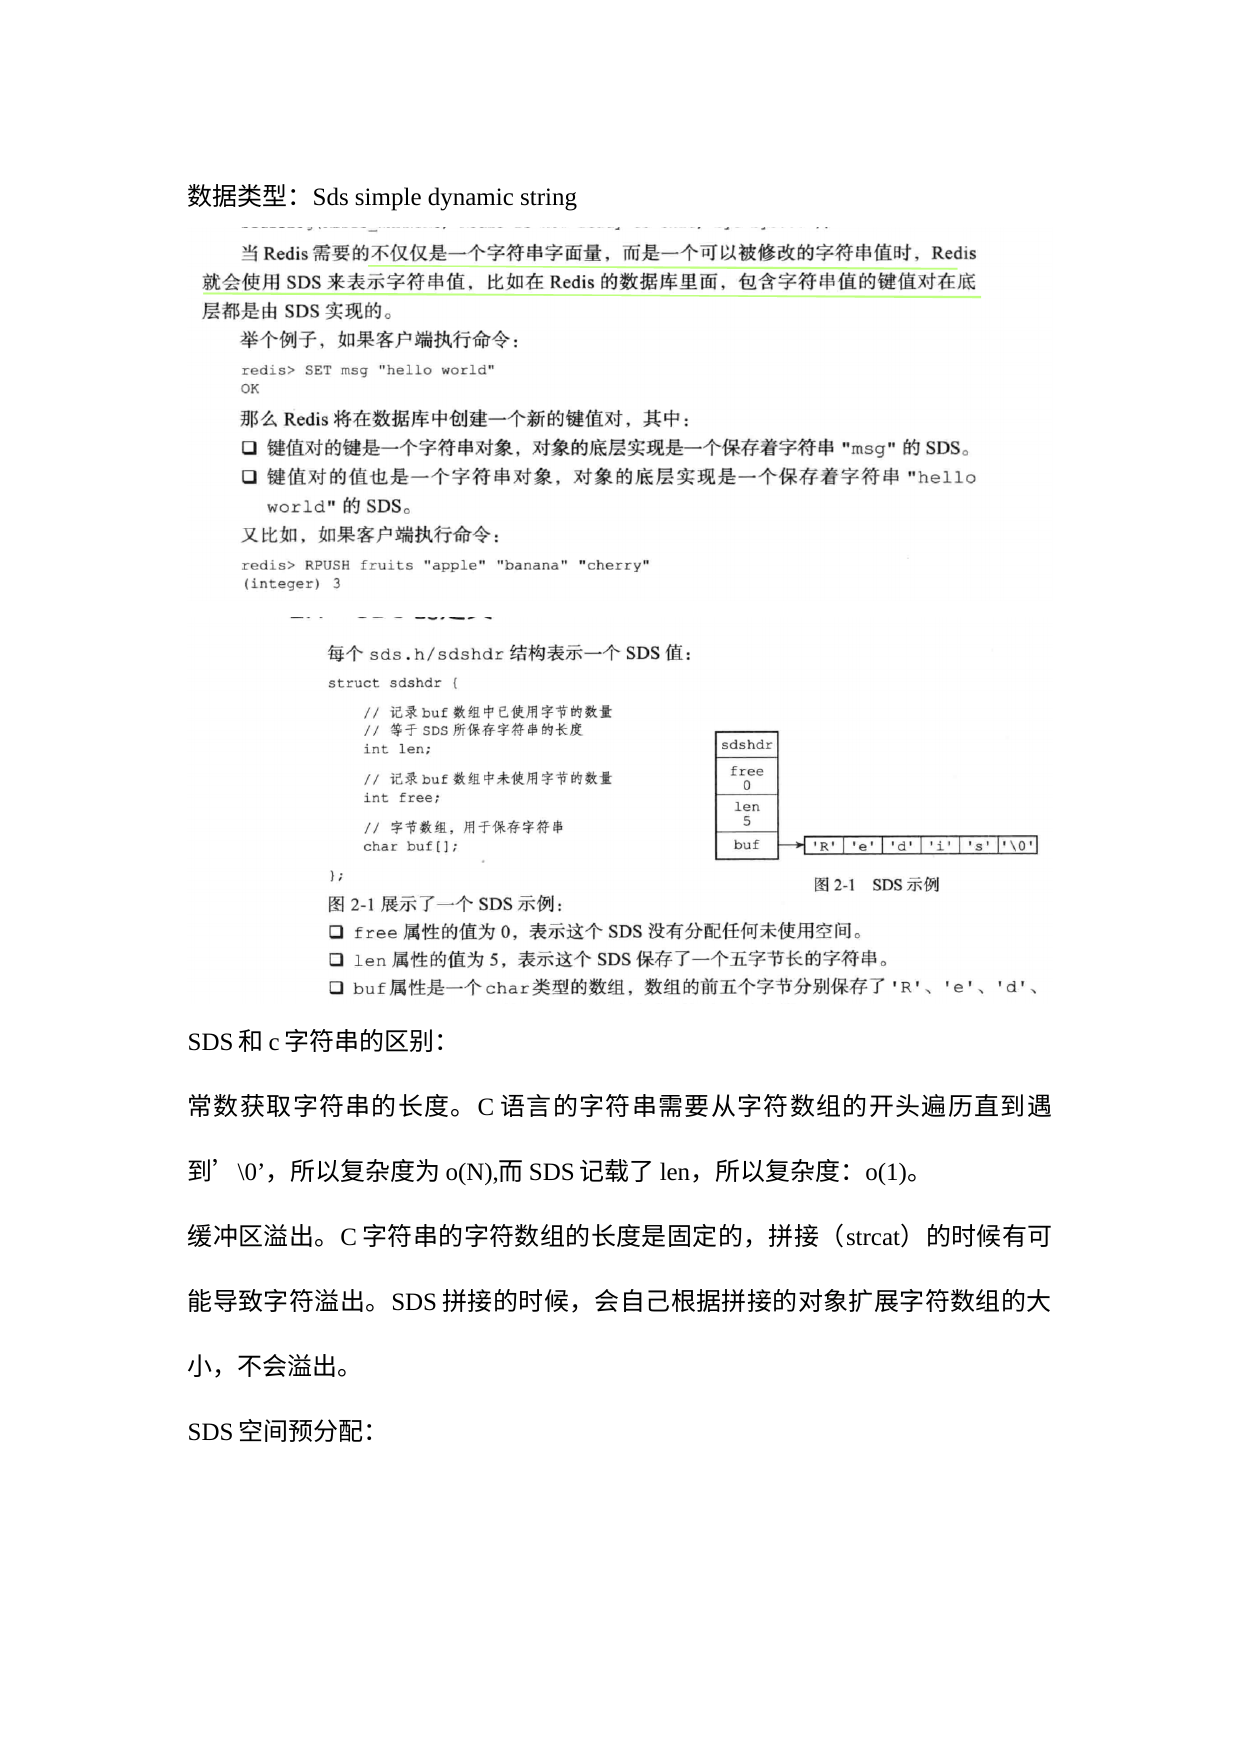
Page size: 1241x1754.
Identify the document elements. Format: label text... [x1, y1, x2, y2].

text SDS和c字符串的区别： [187, 1007, 1053, 1072]
text SDS空间预分配： [187, 1397, 1053, 1462]
picture [187, 227, 1053, 601]
text 缓冲区溢出。C字符串的字符数组的长度是固定的，拼接（strcat）的时候有可能导致字符溢出。SDS拼接的时候，会自己根据拼接的对象扩展字符数组的大小，不会溢出。 [187, 1202, 1053, 1397]
text 常数获取字符串的长度。C语言的字符串需要从字符数组的开头遍历直到遇到’\0’，所以复杂度为o(N),而SDS记载了len，所以复杂度：o(1)。 [187, 1072, 1053, 1202]
picture [187, 617, 1053, 1004]
text 数据类型：Sds simple dynamic string [187, 162, 1053, 227]
